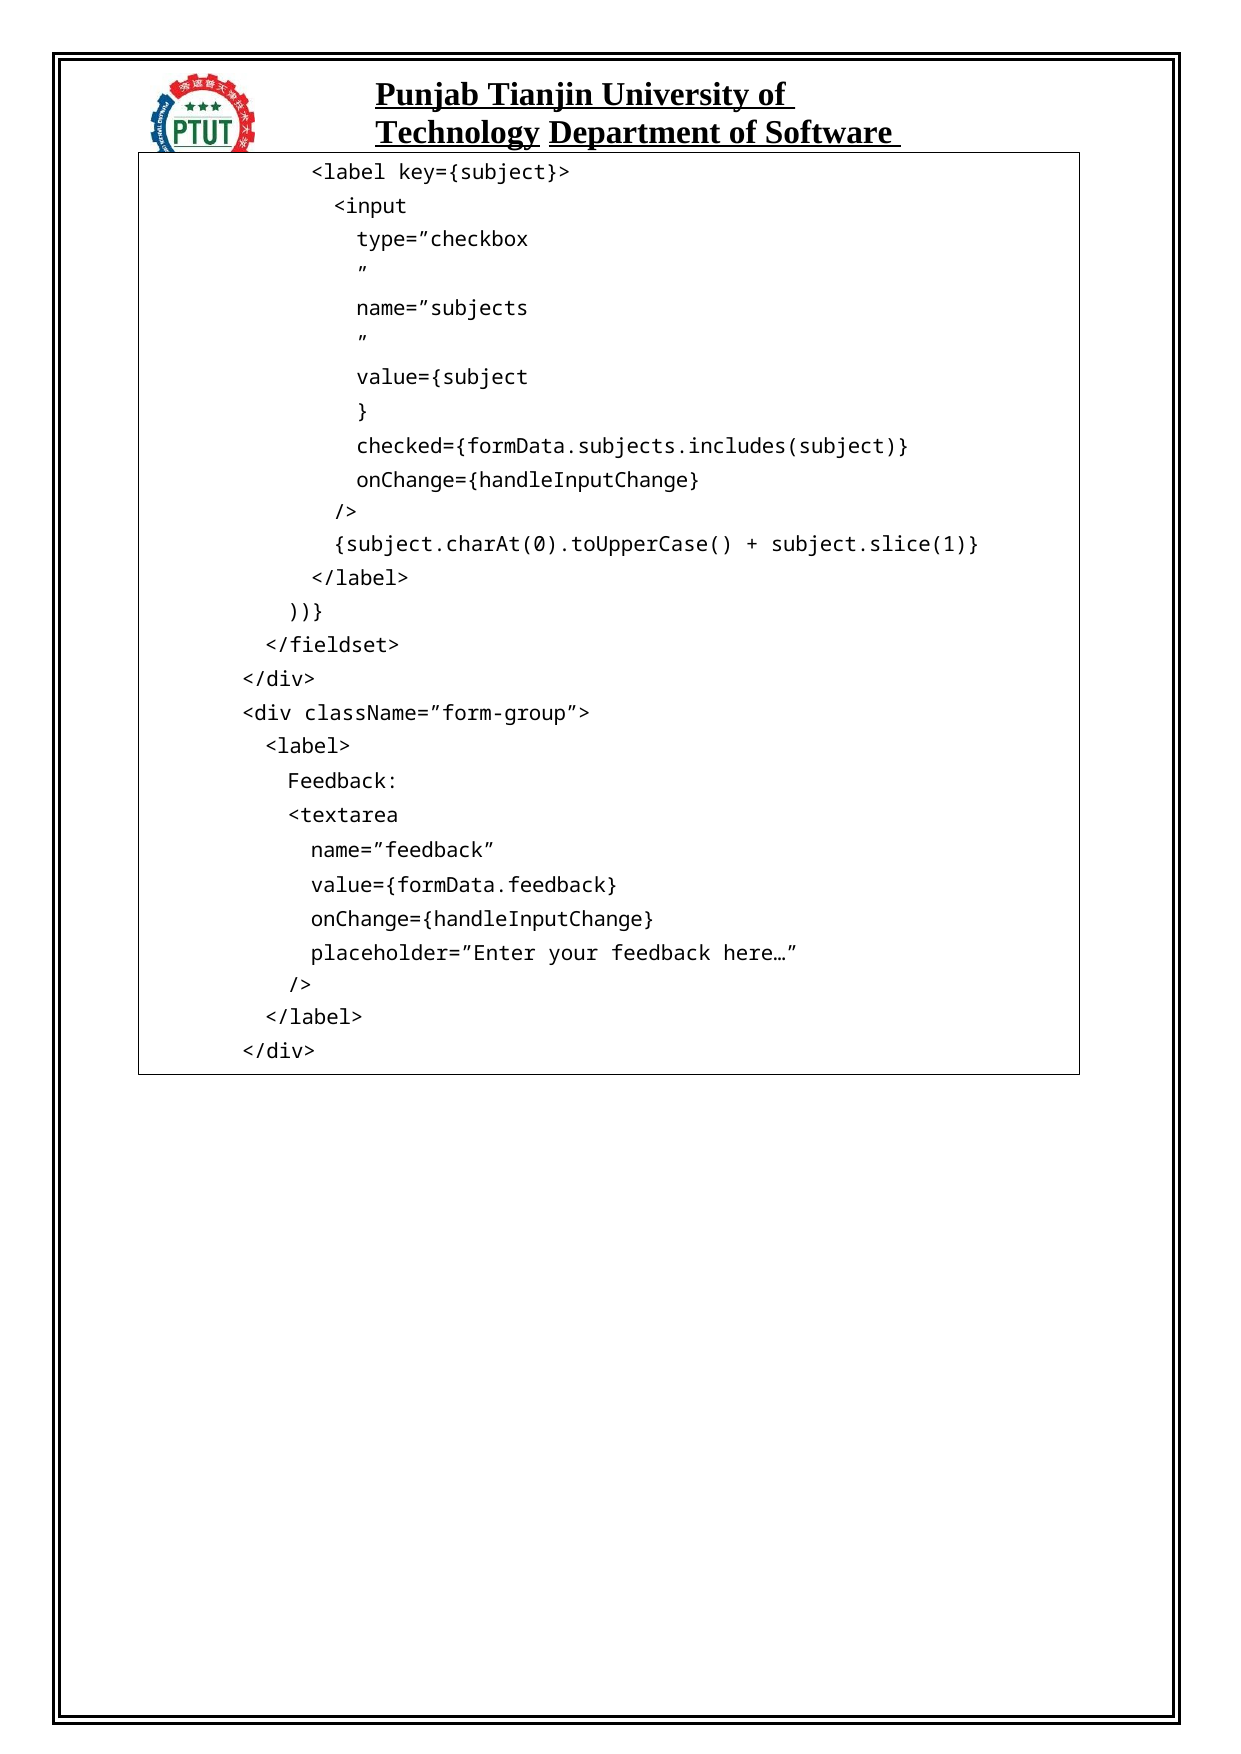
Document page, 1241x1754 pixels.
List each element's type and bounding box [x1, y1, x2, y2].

picture [150, 73, 255, 152]
